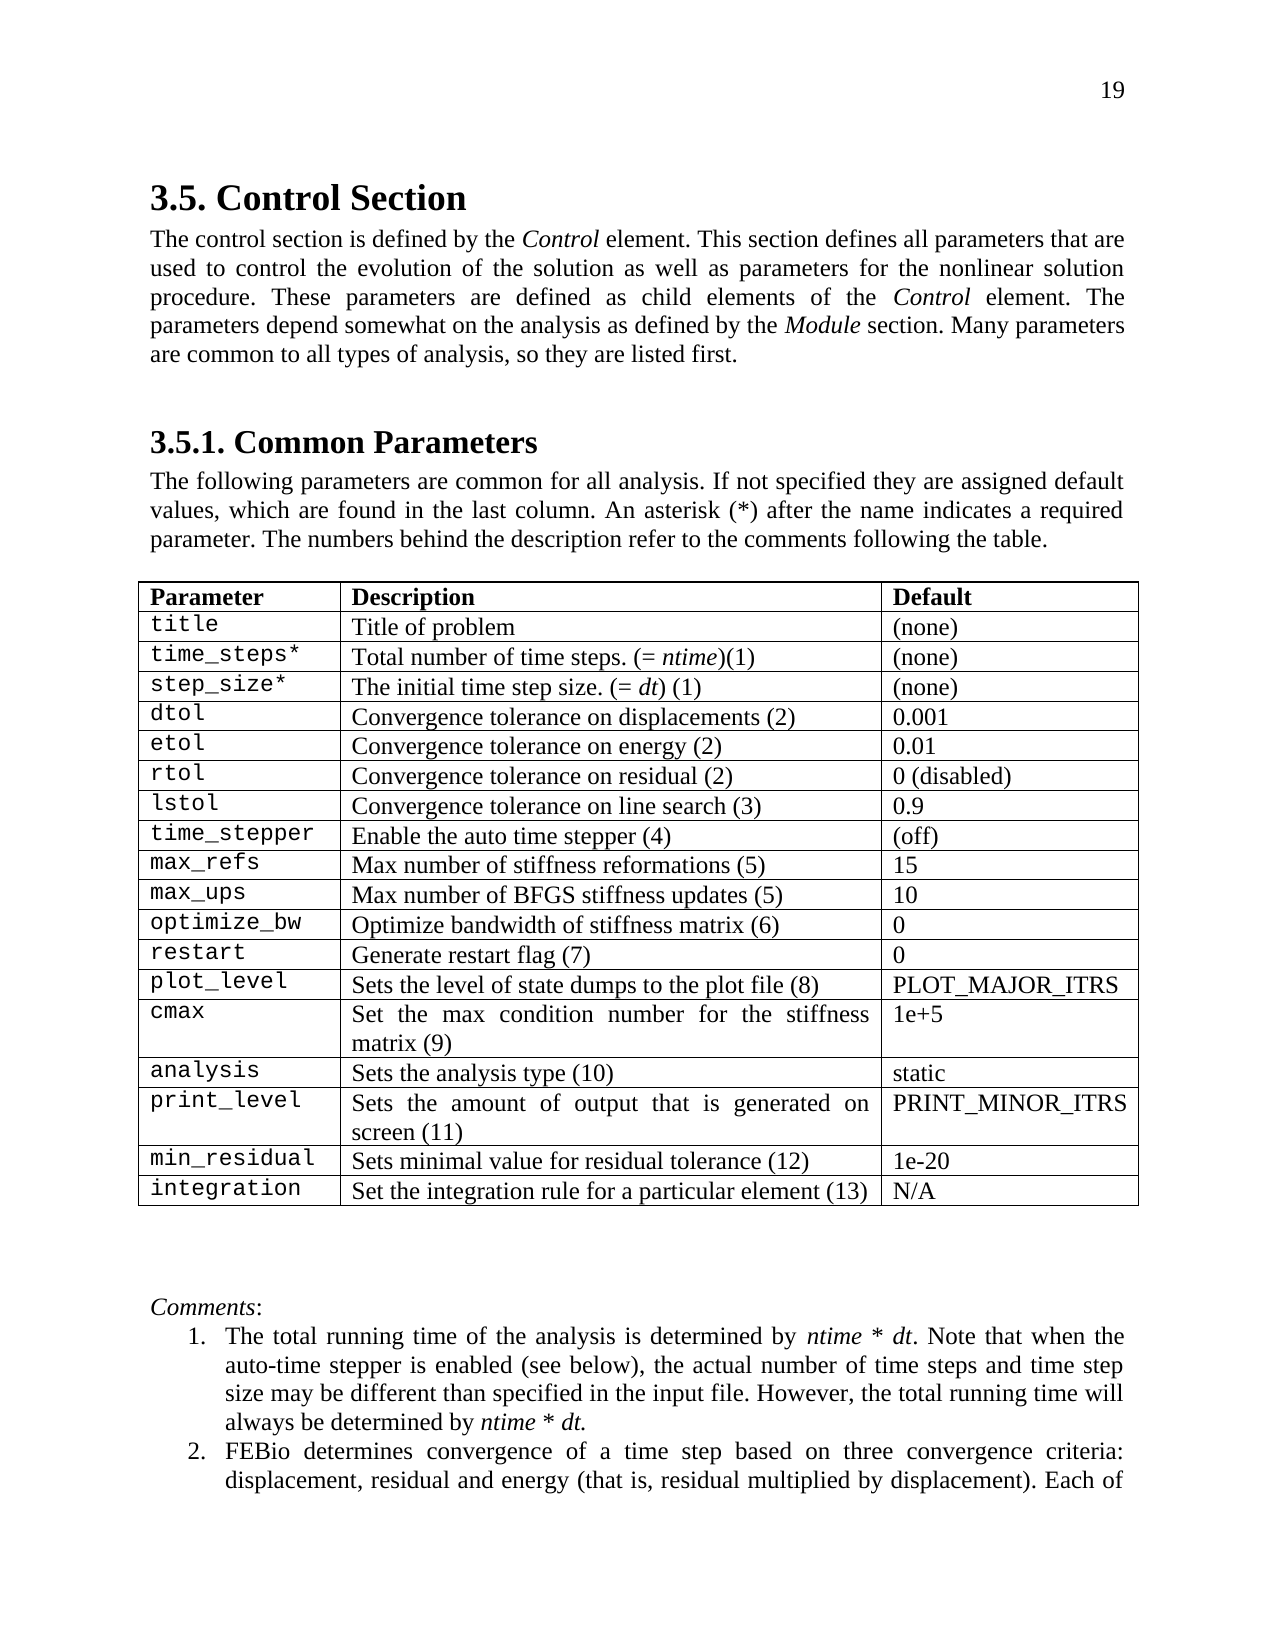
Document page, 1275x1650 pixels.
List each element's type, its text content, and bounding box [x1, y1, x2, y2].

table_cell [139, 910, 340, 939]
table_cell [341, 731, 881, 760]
list The total running time of the analysis is determined by ntime * dt. Note that when the auto-time stepper is enabled (see below), the actual number of time steps and time step size may be different than specified in the input file. However, the total running time will always be determined by ntime * dt. [187, 1321, 1125, 1436]
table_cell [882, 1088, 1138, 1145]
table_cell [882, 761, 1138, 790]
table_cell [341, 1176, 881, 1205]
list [187, 1436, 1125, 1493]
subtitle Common Parameters [150, 422, 1125, 460]
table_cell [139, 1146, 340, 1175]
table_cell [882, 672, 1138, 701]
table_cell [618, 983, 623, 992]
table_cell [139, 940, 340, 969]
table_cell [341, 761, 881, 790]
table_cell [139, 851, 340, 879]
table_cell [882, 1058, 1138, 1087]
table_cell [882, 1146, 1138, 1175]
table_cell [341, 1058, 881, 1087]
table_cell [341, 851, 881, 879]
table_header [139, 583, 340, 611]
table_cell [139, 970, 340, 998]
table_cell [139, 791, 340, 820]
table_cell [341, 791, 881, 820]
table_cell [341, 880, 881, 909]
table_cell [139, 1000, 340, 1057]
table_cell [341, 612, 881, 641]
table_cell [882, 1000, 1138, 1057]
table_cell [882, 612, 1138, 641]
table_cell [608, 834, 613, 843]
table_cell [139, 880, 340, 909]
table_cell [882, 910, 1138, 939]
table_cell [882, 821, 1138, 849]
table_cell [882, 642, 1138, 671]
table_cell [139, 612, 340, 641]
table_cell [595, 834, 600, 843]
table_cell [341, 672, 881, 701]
text The following parameters are common for all analysis. If not specified they are assigned default values, which are found in the last column. An asterisk (*) after the name indicates a required parameter. The numbers behind the description refer to the comments following the table. [150, 466, 1125, 553]
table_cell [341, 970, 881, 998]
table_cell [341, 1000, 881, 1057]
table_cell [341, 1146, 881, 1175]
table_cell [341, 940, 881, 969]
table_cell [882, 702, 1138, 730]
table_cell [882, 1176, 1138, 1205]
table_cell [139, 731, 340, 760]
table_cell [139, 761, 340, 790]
text The control section is defined by the Control element. This section defines all parameters that are used to control the evolution of the solution as well as parameters for the nonlinear solution procedure. These parameters are defined as child elements of the Control element. The parameters depend somewhat on the analysis as defined by the Module section. Many parameters are common to all types of analysis, so they are listed first. [150, 224, 1125, 368]
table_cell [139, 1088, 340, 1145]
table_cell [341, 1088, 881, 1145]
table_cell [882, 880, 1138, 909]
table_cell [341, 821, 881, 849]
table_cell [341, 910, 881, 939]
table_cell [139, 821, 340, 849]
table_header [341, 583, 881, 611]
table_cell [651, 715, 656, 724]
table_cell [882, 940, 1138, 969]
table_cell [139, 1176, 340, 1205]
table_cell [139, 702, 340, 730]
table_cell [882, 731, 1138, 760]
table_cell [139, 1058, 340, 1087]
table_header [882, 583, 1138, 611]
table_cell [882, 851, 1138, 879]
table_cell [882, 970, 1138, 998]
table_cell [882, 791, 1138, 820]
text Comments: [150, 1292, 1125, 1321]
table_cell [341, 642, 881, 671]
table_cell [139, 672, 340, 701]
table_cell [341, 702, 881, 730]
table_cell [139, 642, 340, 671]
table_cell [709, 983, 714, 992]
subtitle Control Section [150, 175, 1125, 218]
